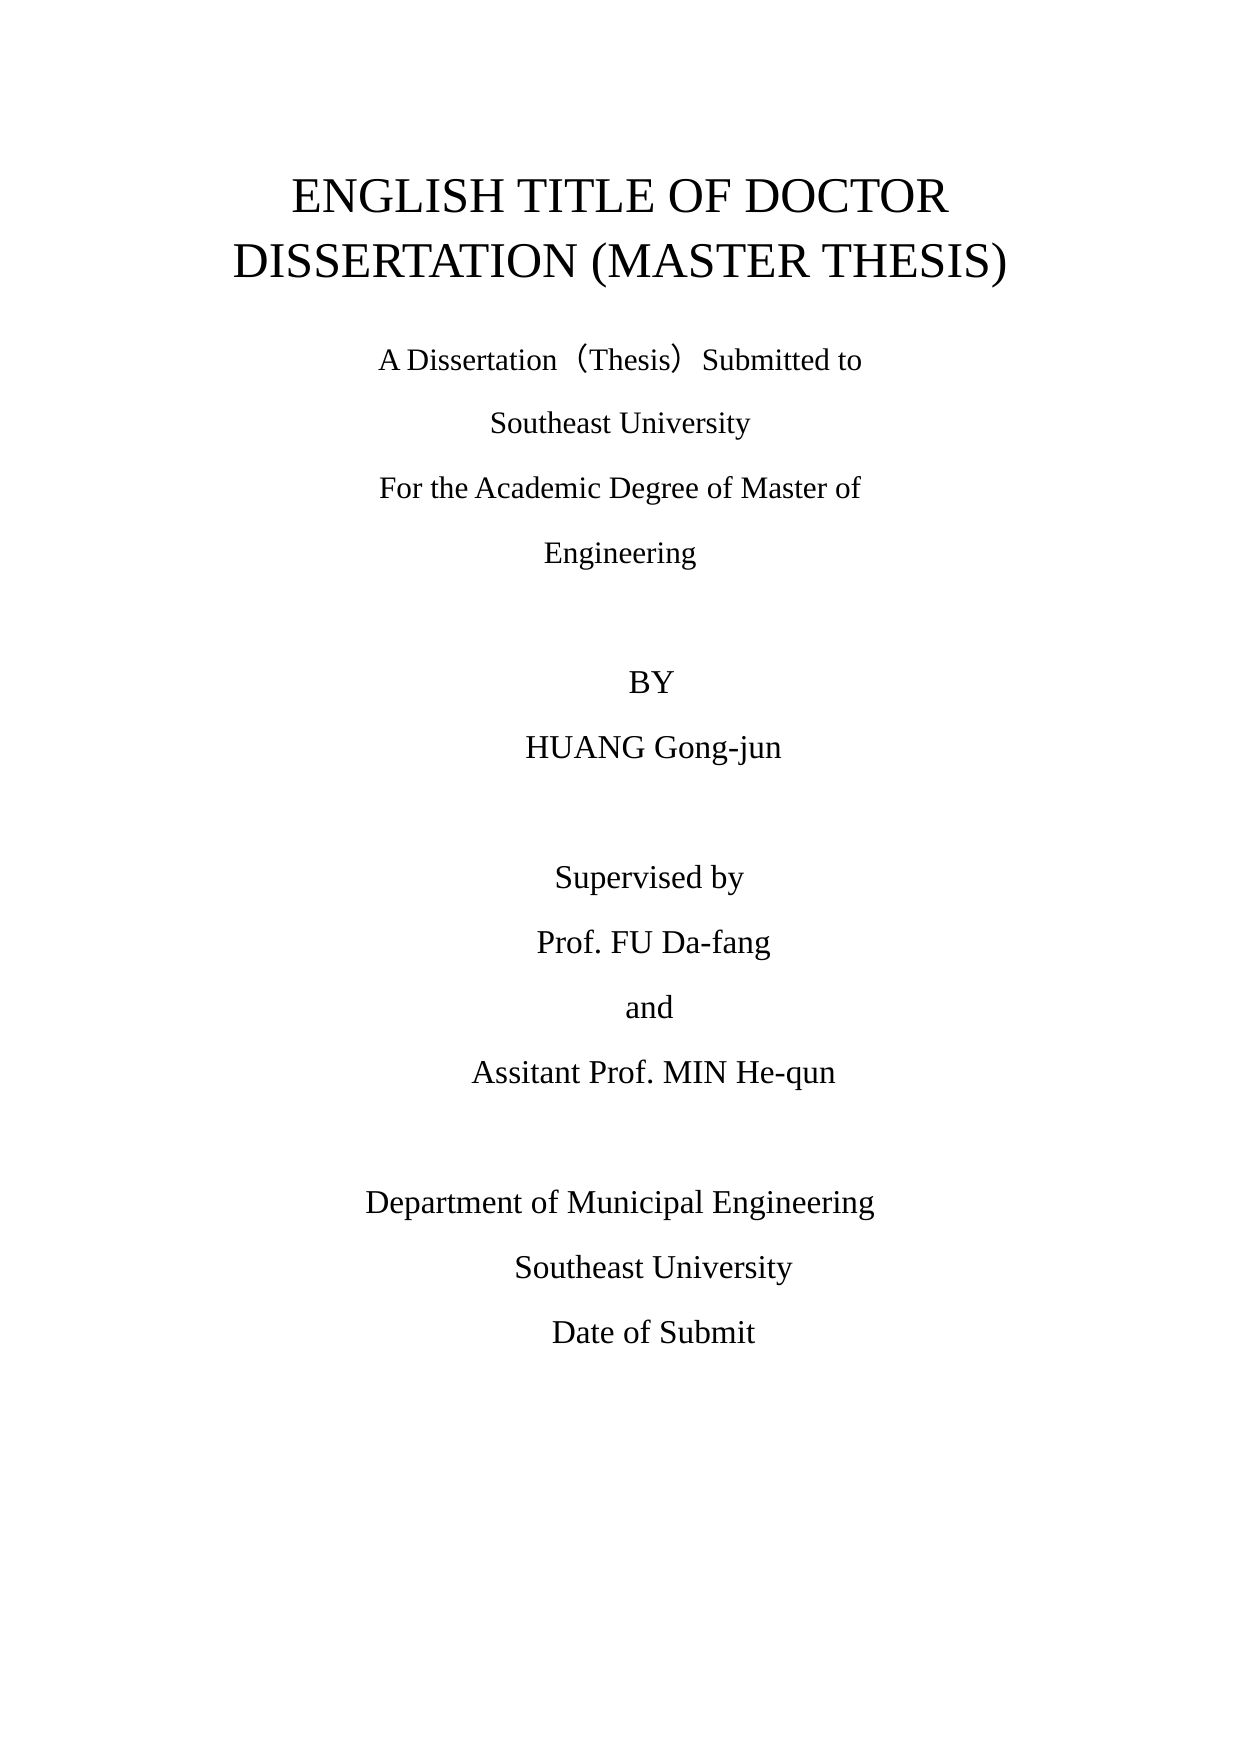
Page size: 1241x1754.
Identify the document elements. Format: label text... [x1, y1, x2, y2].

text BY [148, 649, 1092, 714]
text A Dissertation（Thesis）Submitted to [148, 324, 1092, 389]
text and [148, 974, 1092, 1039]
text Supervised by [148, 844, 1092, 909]
text Date of Submit [148, 1299, 1092, 1364]
text English Title of Doctor Dissertation (Master THESIS) [148, 162, 1092, 292]
text HUANG Gong-jun [148, 714, 1092, 779]
text Department of Municipal Engineering [148, 1169, 1092, 1234]
text Southeast University [148, 389, 1092, 454]
text Engineering [148, 519, 1092, 584]
text Assitant Prof. MIN He-qun [148, 1039, 1092, 1104]
text Prof. FU Da-fang [148, 909, 1092, 974]
text For the Academic Degree of Master of [148, 454, 1092, 519]
text Southeast University [166, 1234, 1092, 1299]
